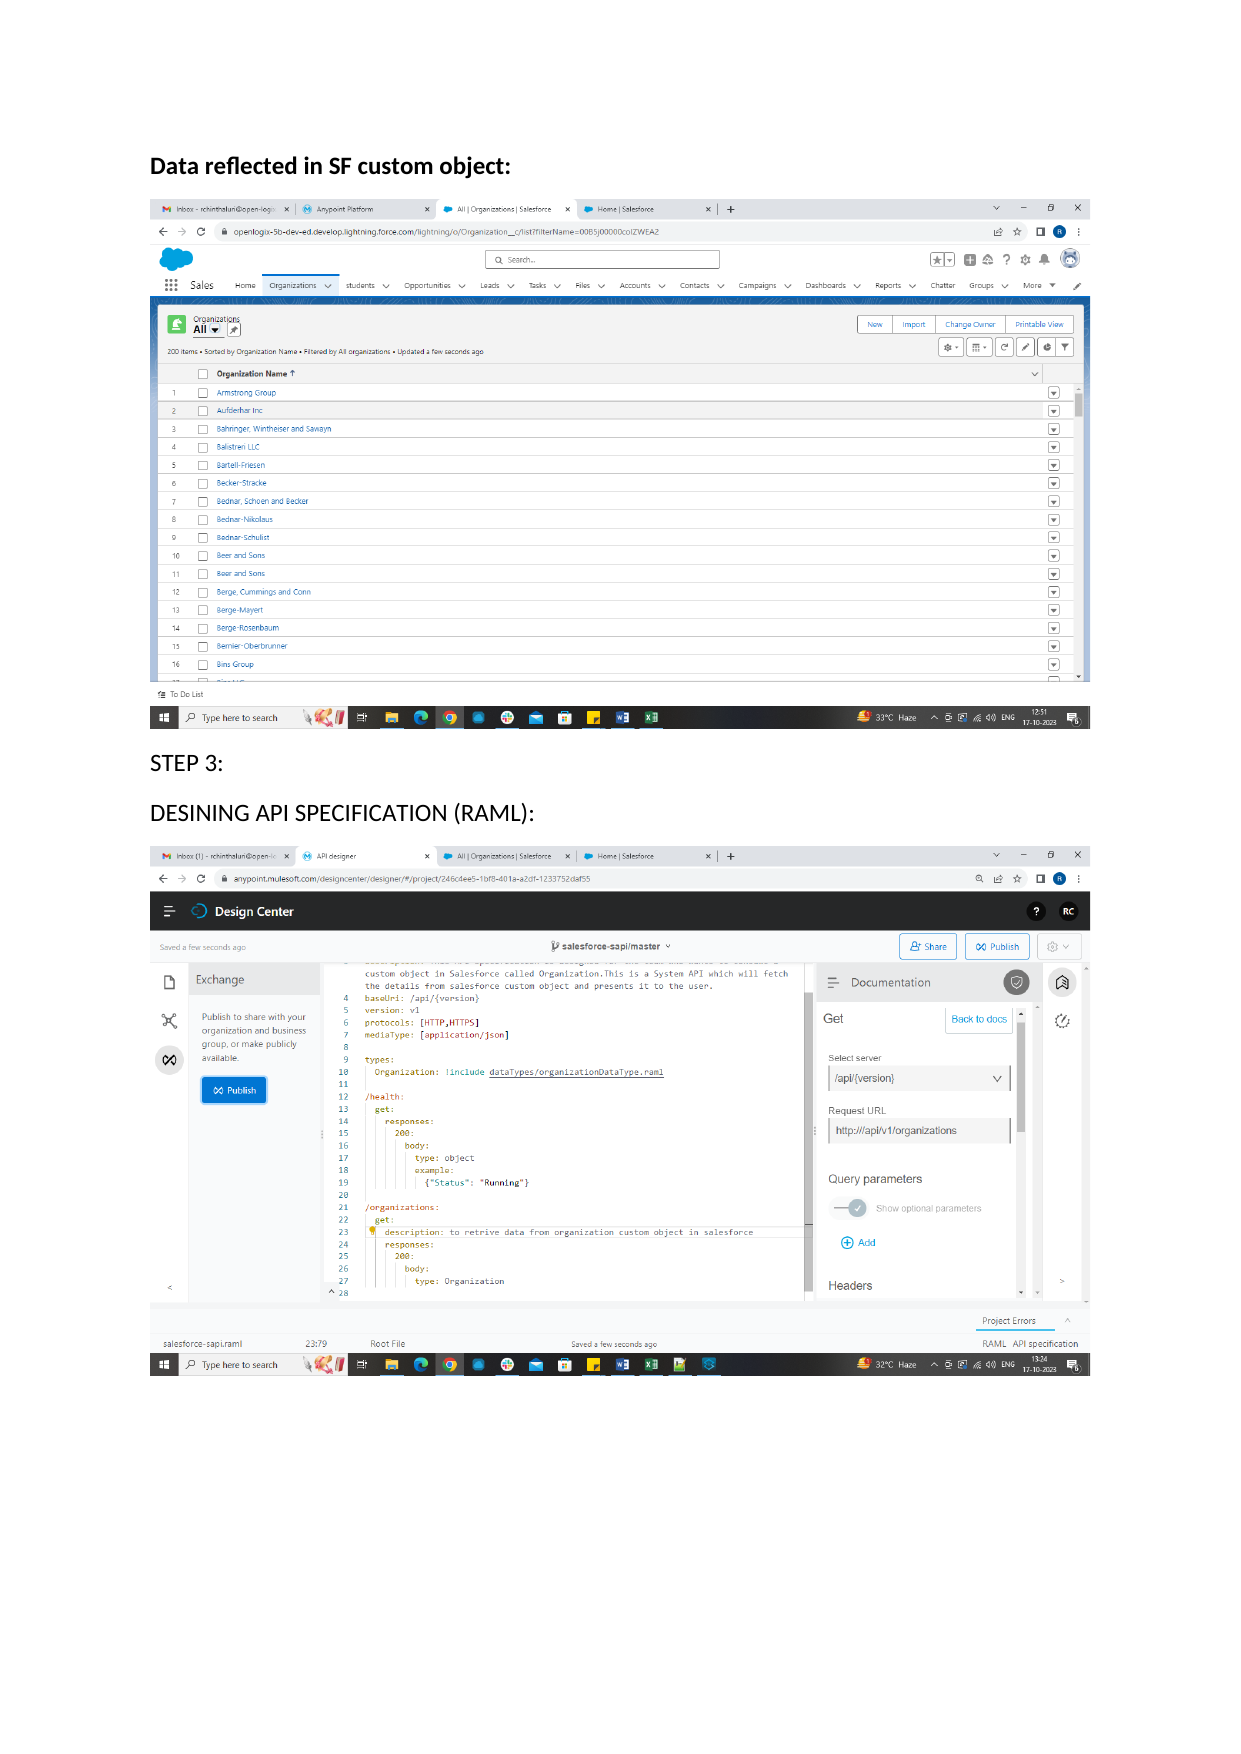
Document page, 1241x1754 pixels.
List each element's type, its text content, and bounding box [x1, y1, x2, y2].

text Data reflected in SF custom object: [150, 150, 1090, 181]
picture [150, 846, 1091, 1376]
text DESINING API SPECIFICATION (RAML): [150, 797, 1090, 827]
text STEP 3: [150, 747, 1090, 778]
picture [150, 199, 1091, 729]
